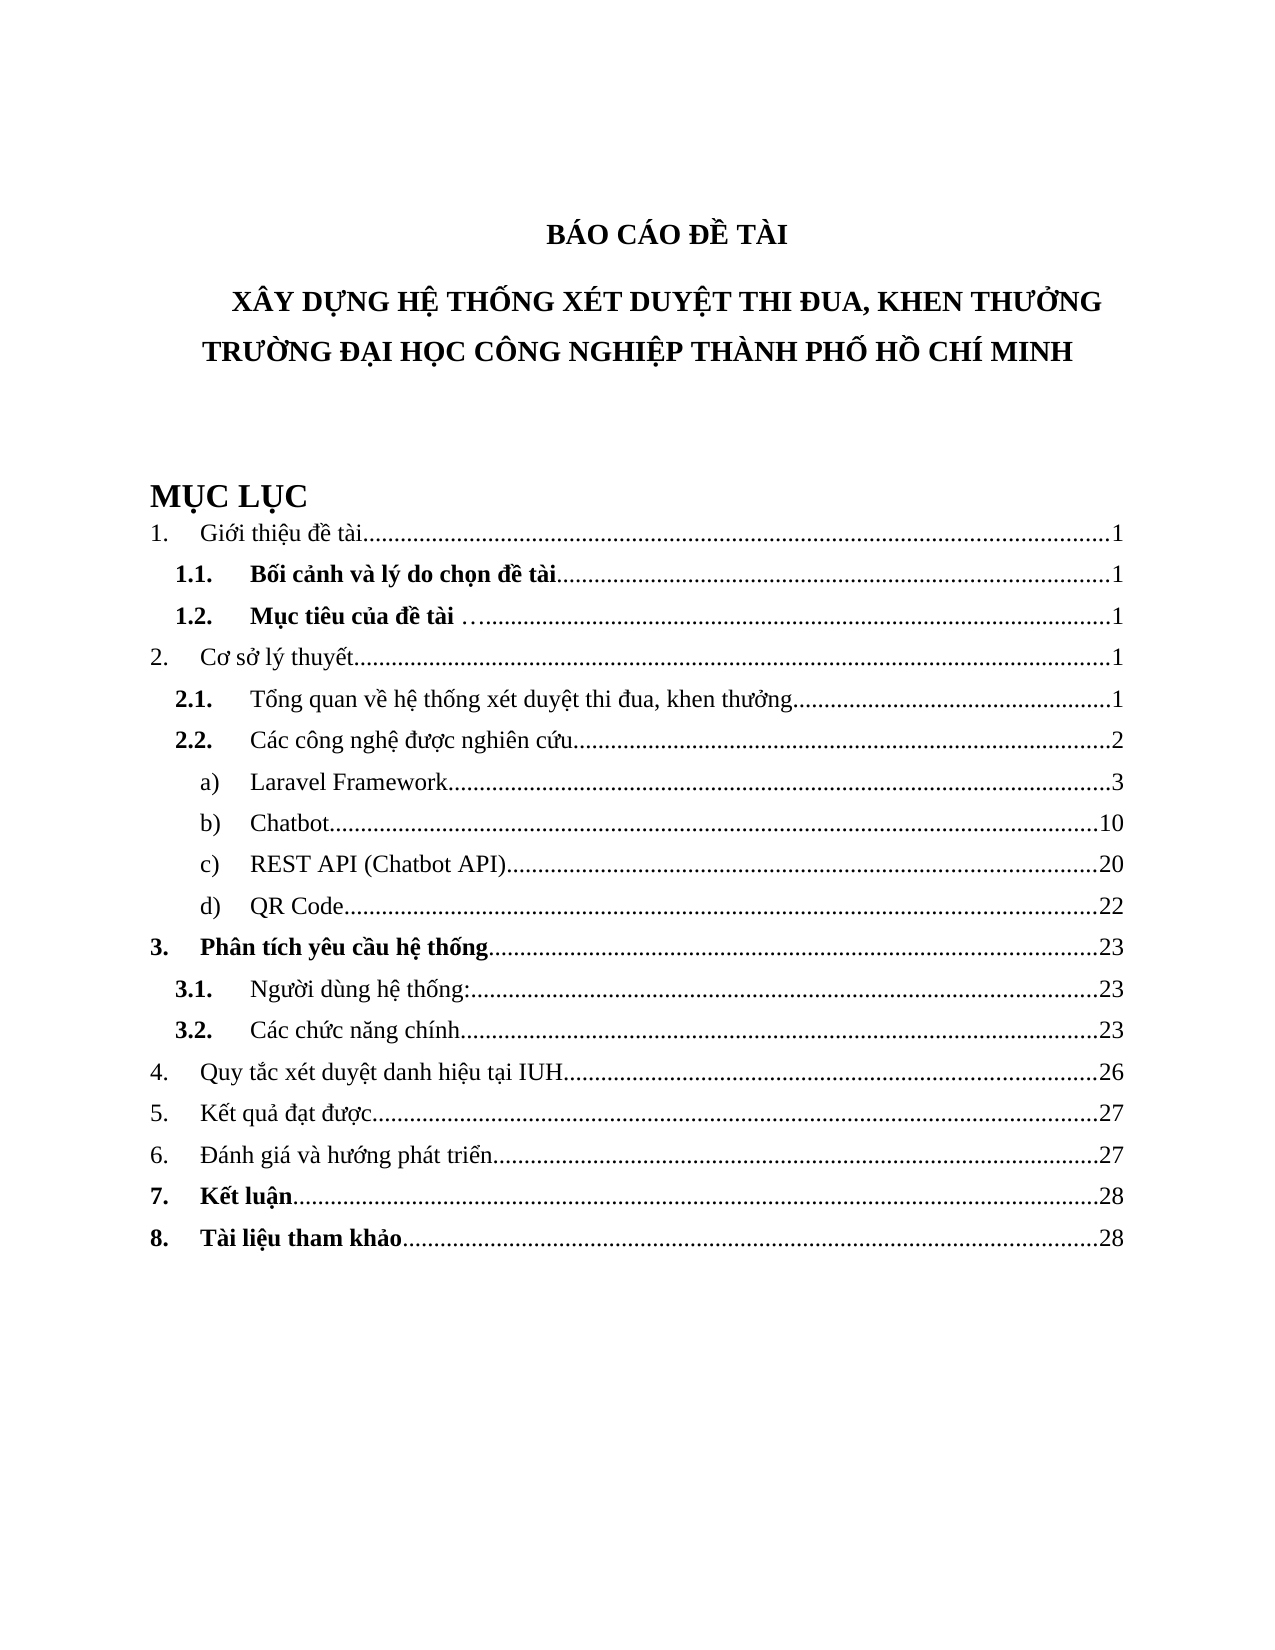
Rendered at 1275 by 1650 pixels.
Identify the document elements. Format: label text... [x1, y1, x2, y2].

text XÂY DỰNG HỆ THỐNG XÉT DUYỆT THI ĐUA, KHEN THƯỞNG TRƯỜNG ĐẠI HỌC CÔNG NGHIỆP THÀNH PHỐ HỒ CHÍ MINH [150, 284, 1125, 368]
text BÁO CÁO ĐỀ TÀI [150, 217, 1125, 251]
